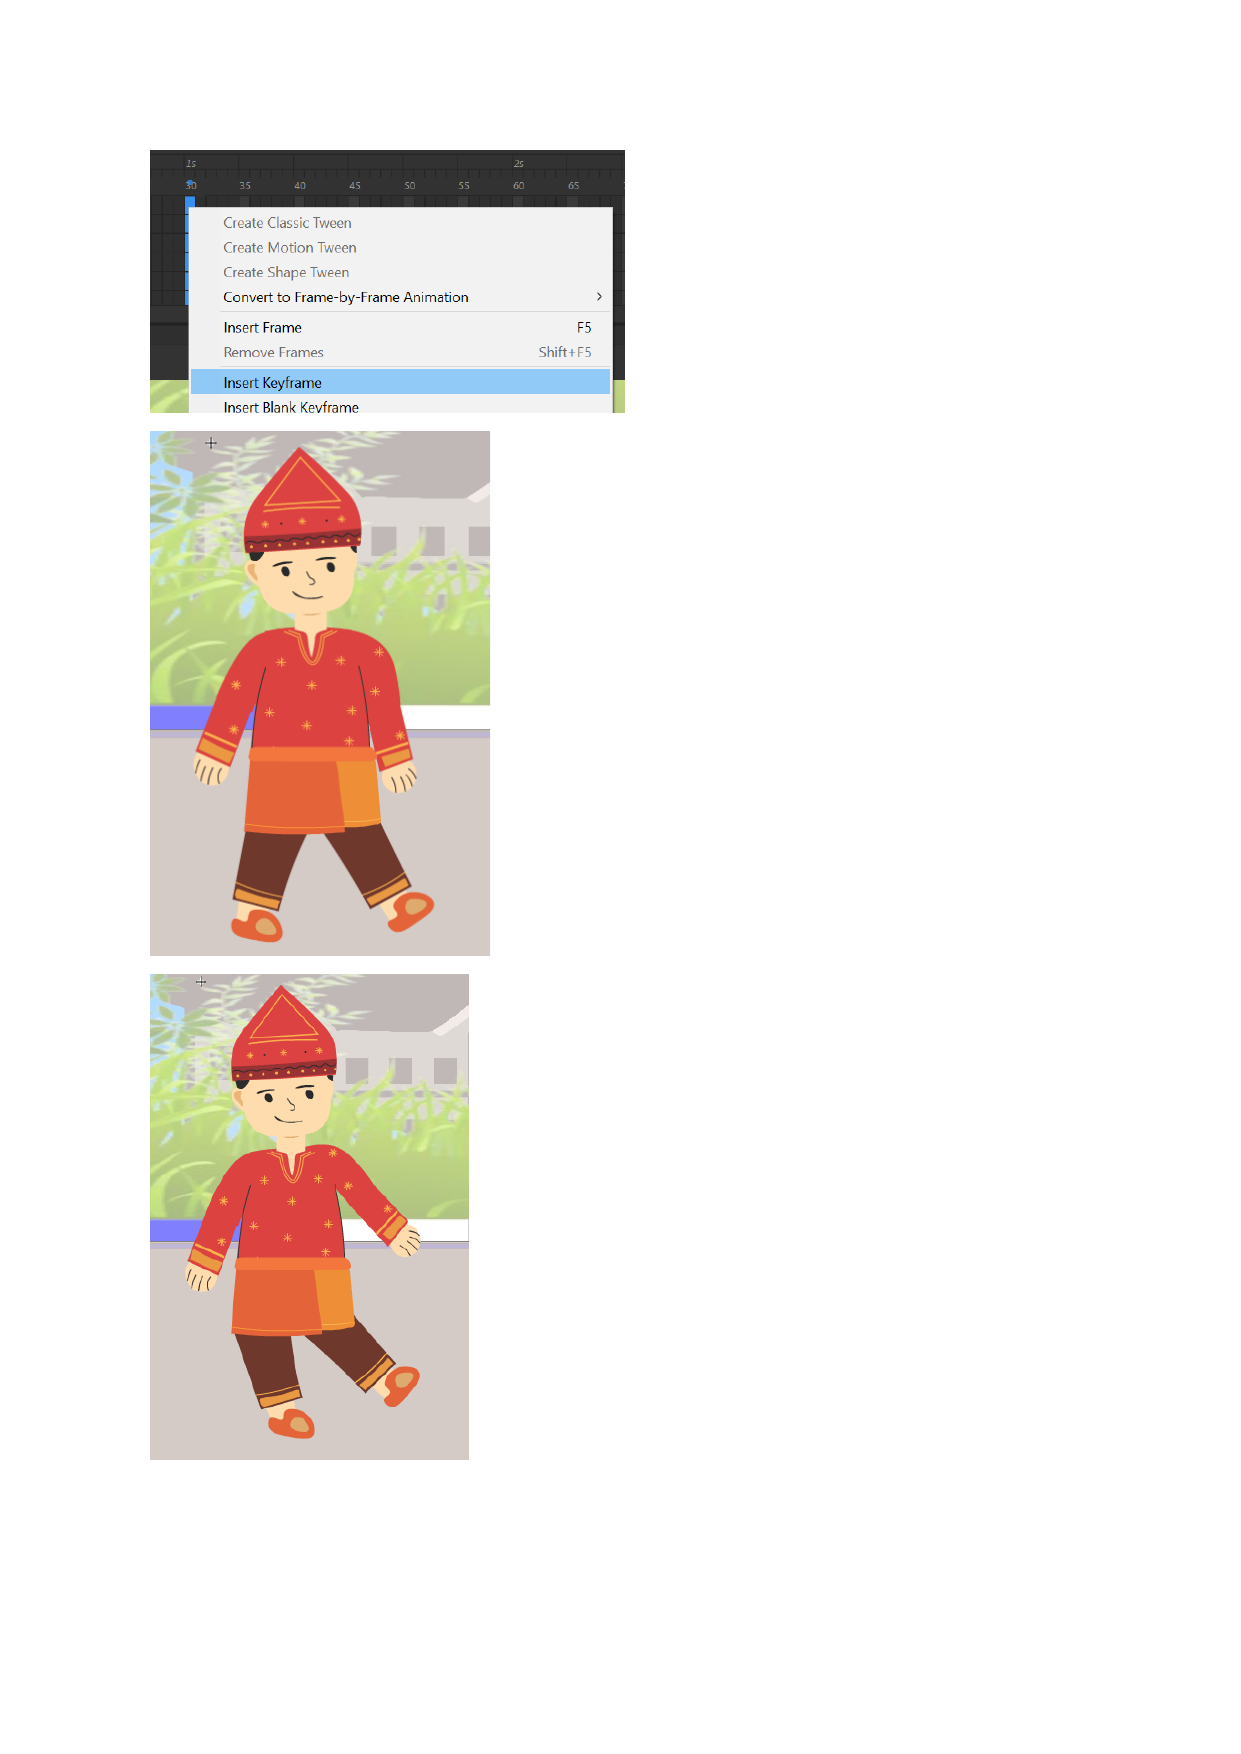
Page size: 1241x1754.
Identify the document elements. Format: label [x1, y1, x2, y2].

picture [150, 150, 625, 413]
picture [150, 974, 469, 1460]
picture [150, 431, 491, 956]
